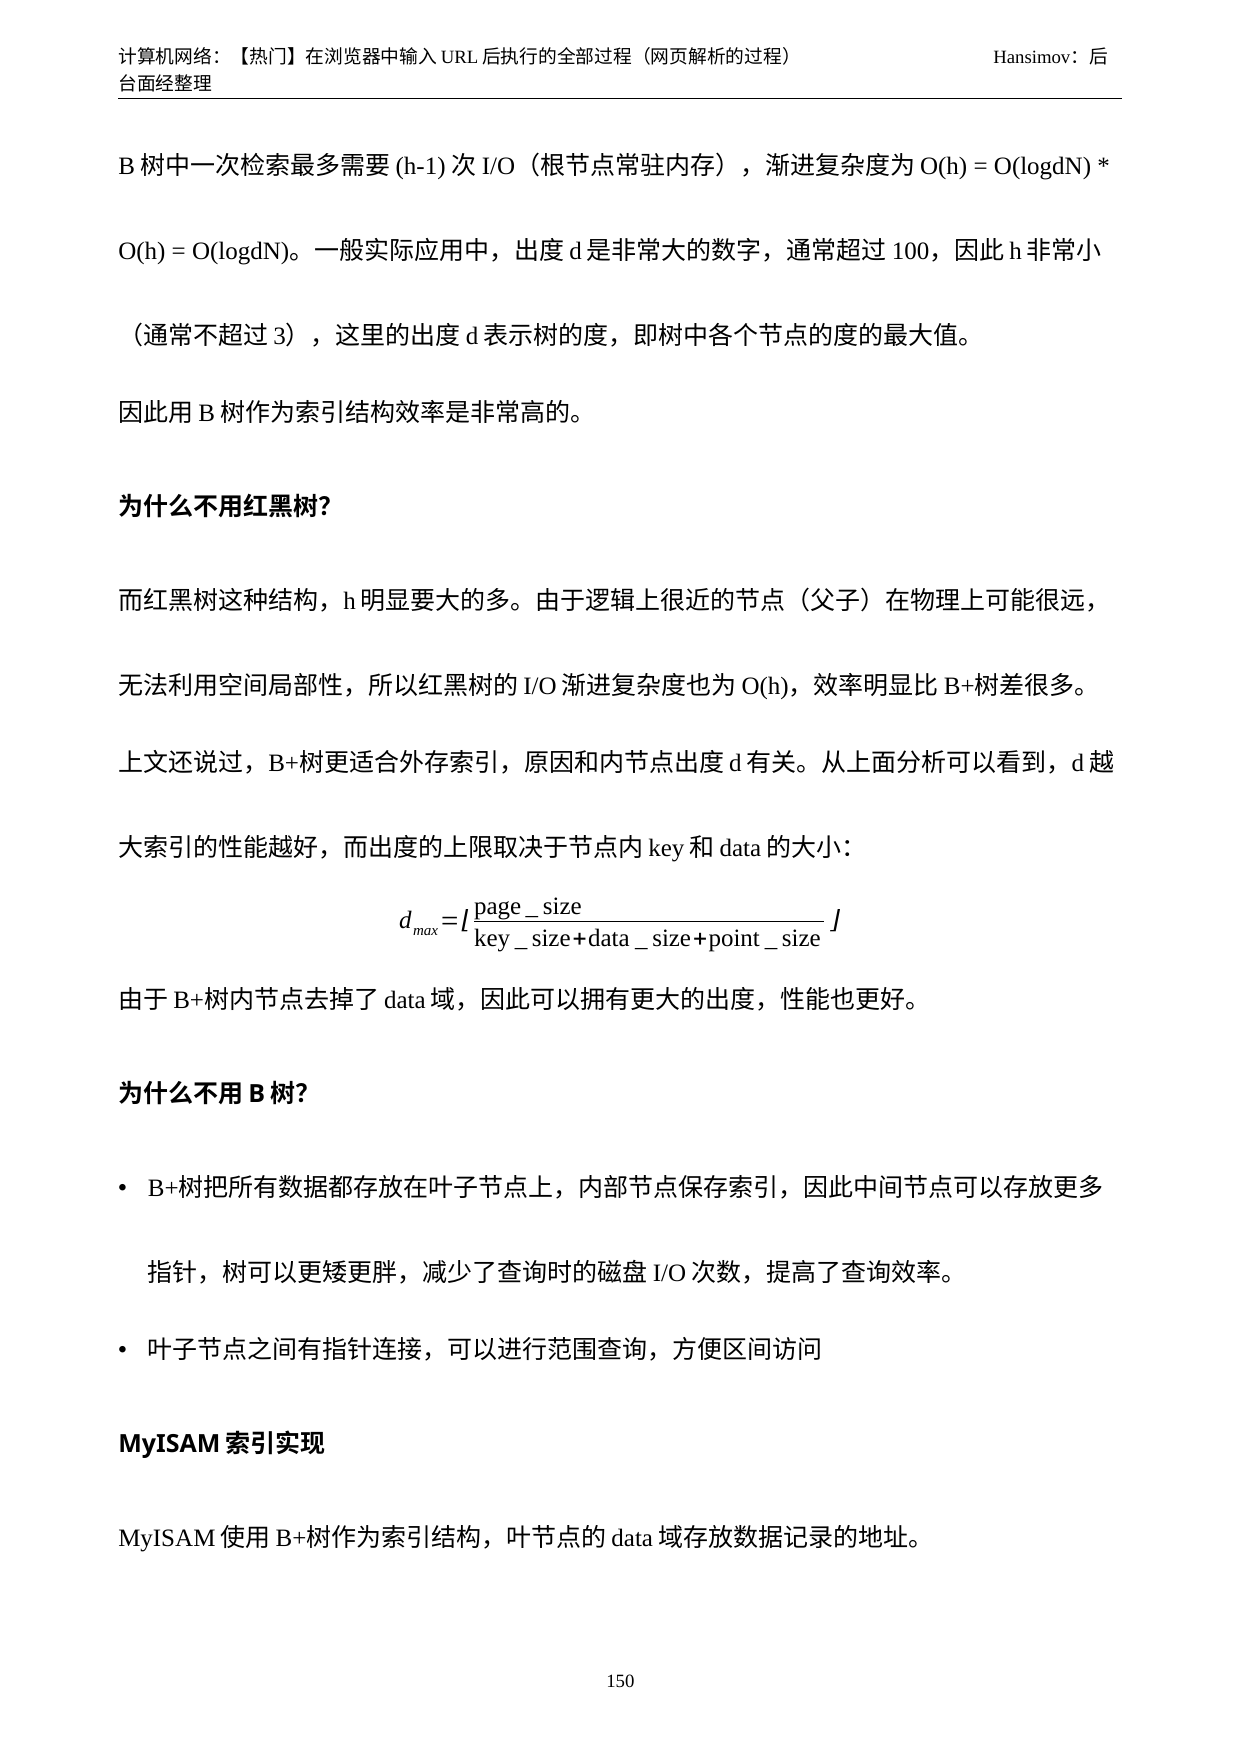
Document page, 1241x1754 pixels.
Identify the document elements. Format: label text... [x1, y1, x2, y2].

subtitle 为什么不用B树？ [118, 1057, 1097, 1125]
text 叶子节点之间有指针连接，可以进行范围查询，方便区间访问 [118, 1313, 1122, 1381]
subtitle 为什么不用红黑树？ [118, 471, 1097, 538]
text B+树把所有数据都存放在叶子节点上，内部节点保存索引，因此中间节点可以存放更多指针，树可以更矮更胖，减少了查询时的磁盘I/O次数，提高了查询效率。 [118, 1151, 1122, 1304]
text B树中一次检索最多需要 (h-1) 次I/O（根节点常驻内存），渐进复杂度为O(h) = O(logdN) * O(h) = O(logdN)。一般实际应用中，出度d是非常大的数字，通常超过100，因此h非常小（通常不超过3），这里的出度d表示树的度，即树中各个节点的度的最大值。 [118, 130, 1122, 368]
text MyISAM使用B+树作为索引结构，叶节点的data域存放数据记录的地址。 [118, 1501, 1122, 1569]
text 由于B+树内节点去掉了data域，因此可以拥有更大的出度，性能也更好。 [118, 963, 1122, 1031]
text 而红黑树这种结构，h明显要大的多。由于逻辑上很近的节点（父子）在物理上可能很远，无法利用空间局部性，所以红黑树的I/O渐进复杂度也为O(h)，效率明显比B+树差很多。 [118, 564, 1122, 717]
subtitle MyISAM索引实现 [118, 1407, 1097, 1475]
text 上文还说过，B+树更适合外存索引，原因和内节点出度d有关。从上面分析可以看到，d越大索引的性能越好，而出度的上限取决于节点内key和data的大小： [118, 726, 1122, 879]
text 因此用B树作为索引结构效率是非常高的。 [118, 377, 1122, 444]
